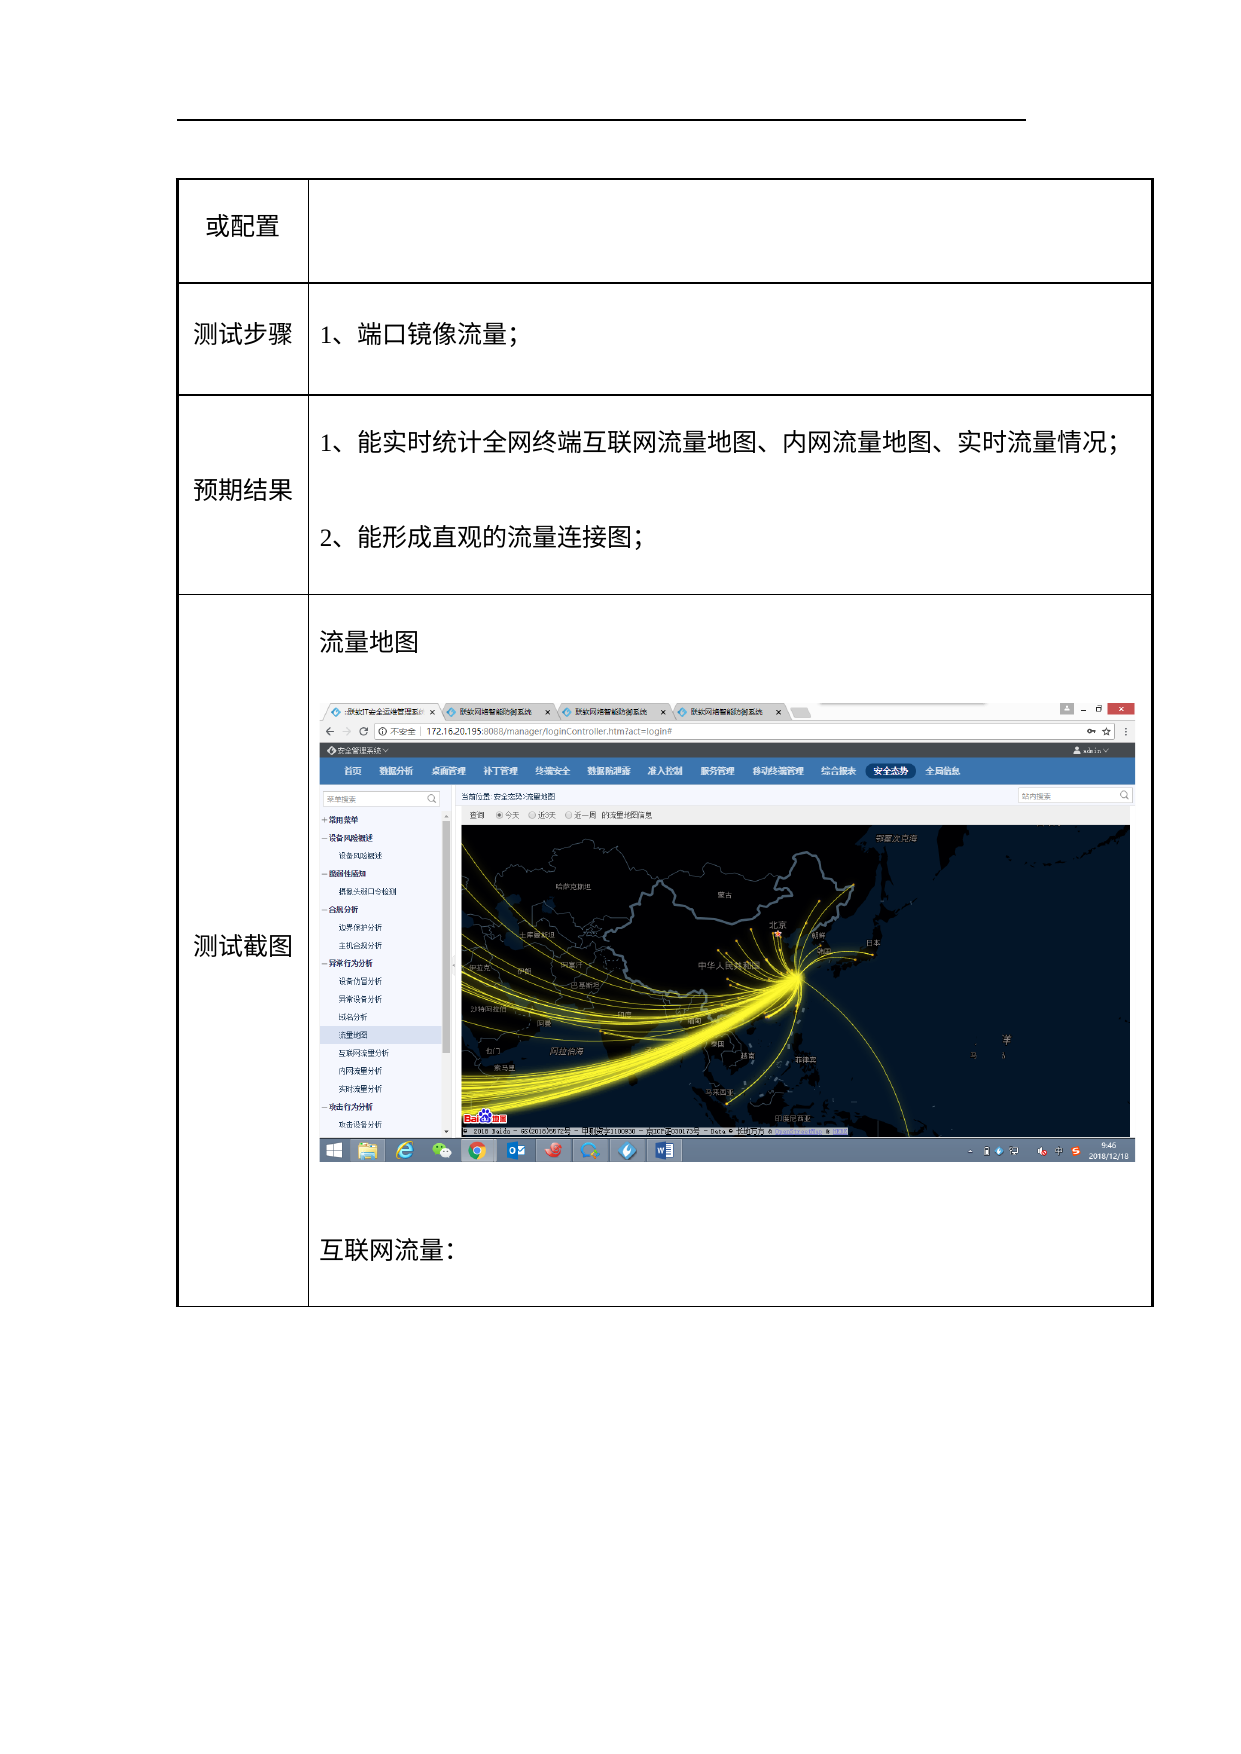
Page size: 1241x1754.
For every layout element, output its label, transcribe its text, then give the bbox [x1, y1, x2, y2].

table_cell 测试截图 [179, 595, 308, 1306]
picture [319, 703, 1136, 1162]
table_cell 1、端口镜像流量； [309, 284, 1151, 394]
table_cell 流量地图 互联网流量： 内网流量： [309, 595, 1151, 1306]
table_cell 特殊要求或配置 [179, 180, 308, 282]
table_cell [309, 180, 1151, 282]
table_cell 预期结果 [179, 396, 308, 593]
table_cell 1、能实时统计全网终端互联网流量地图、内网流量地图、实时流量情况； 2、能形成直观的流量连接图； [309, 396, 1151, 593]
table_cell 测试步骤 [179, 284, 308, 394]
